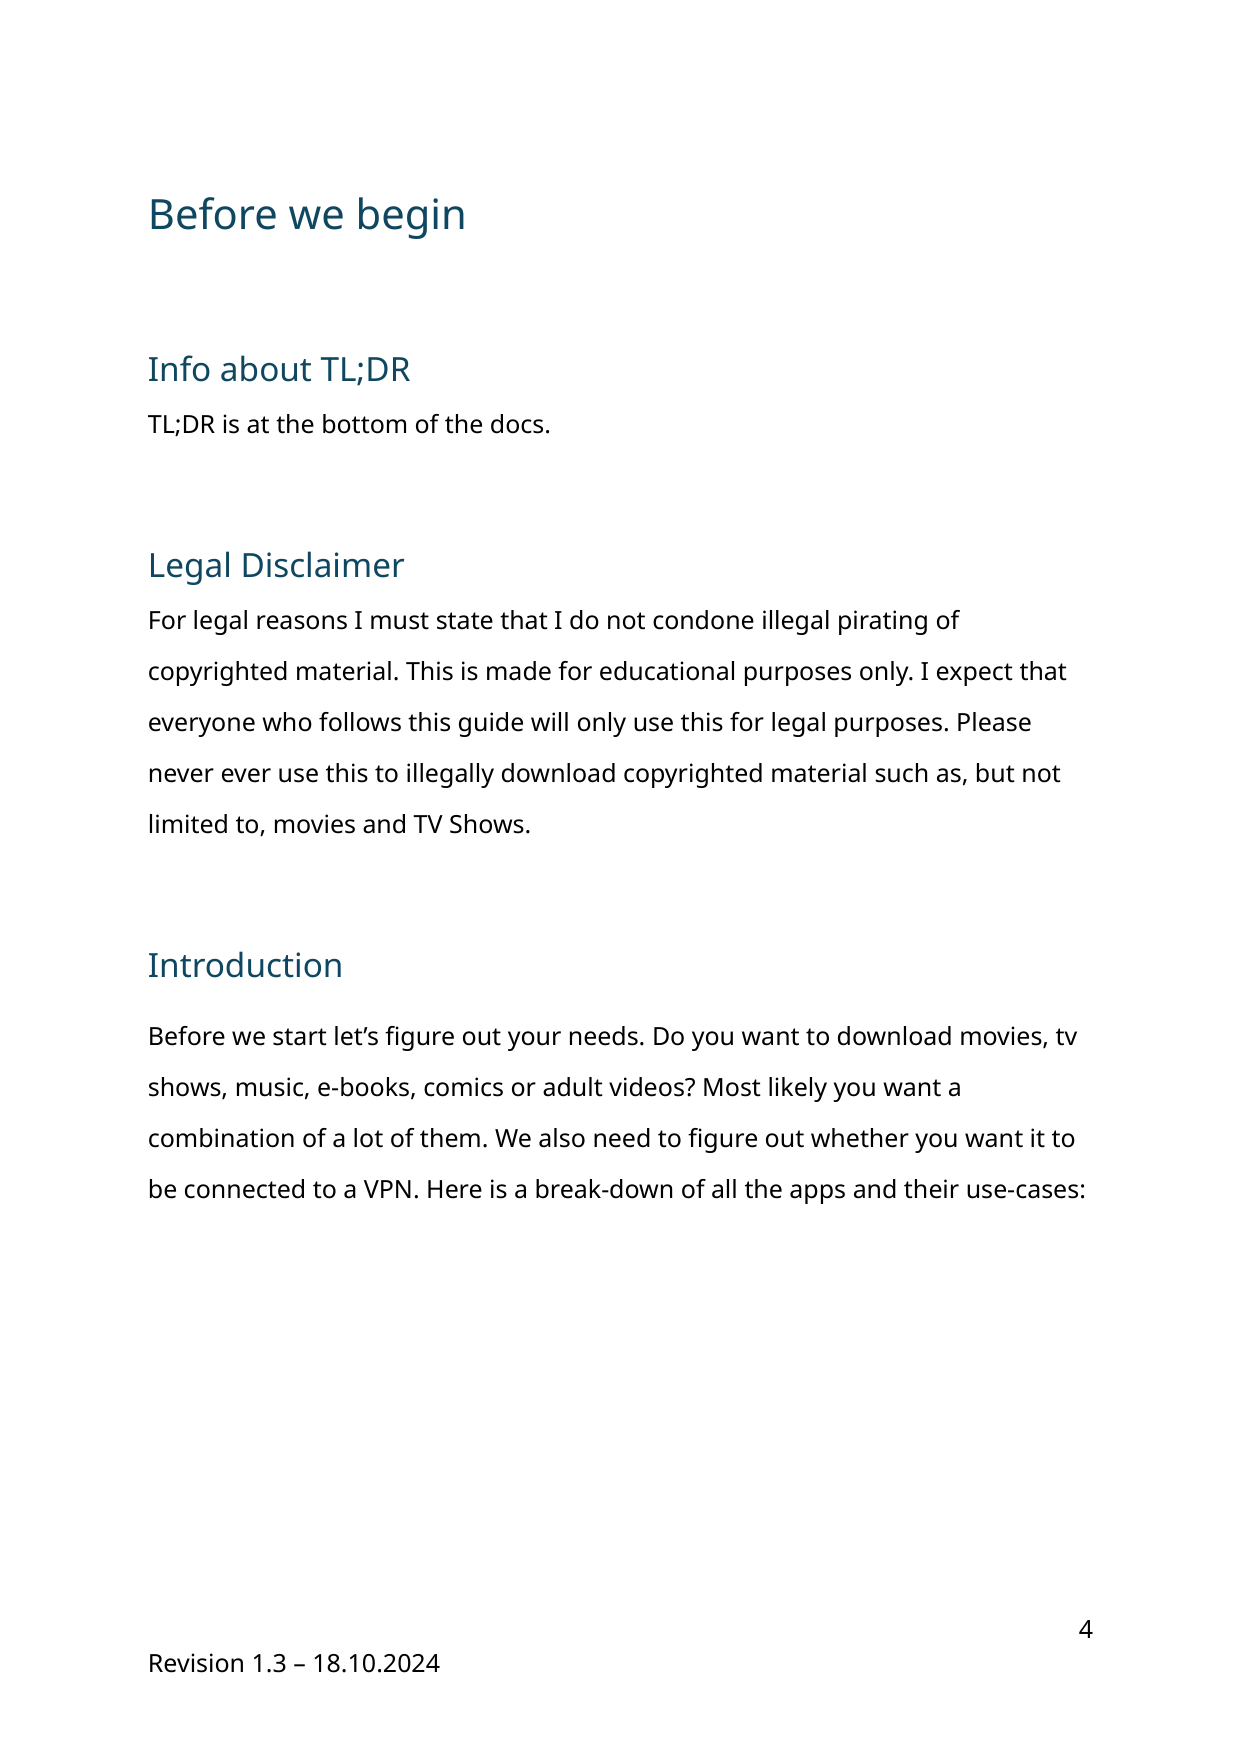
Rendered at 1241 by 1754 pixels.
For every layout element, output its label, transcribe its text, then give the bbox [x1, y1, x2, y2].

text For legal reasons I must state that I do not condone illegal pirating of copyrighted material. This is made for educational purposes only. I expect that everyone who follows this guide will only use this for legal purposes. Please never ever use this to illegally download copyrighted material such as, but not limited to, movies and TV Shows. [148, 603, 1093, 841]
text TL;DR is at the bottom of the docs. [148, 407, 1093, 441]
text Before we start let’s figure out your needs. Do you want to download movies, tv shows, music, e-books, comics or adult videos? Most likely you want a combination of a lot of them. We also need to figure out whether you want it to be connected to a VPN. Here is a break-down of all the apps and their use-cases: [148, 1019, 1093, 1206]
subtitle Legal Disclaimer [148, 542, 1093, 588]
subtitle Introduction [148, 942, 1093, 988]
subtitle Info about TL;DR [148, 346, 1093, 392]
subtitle Before we begin [148, 185, 1093, 242]
